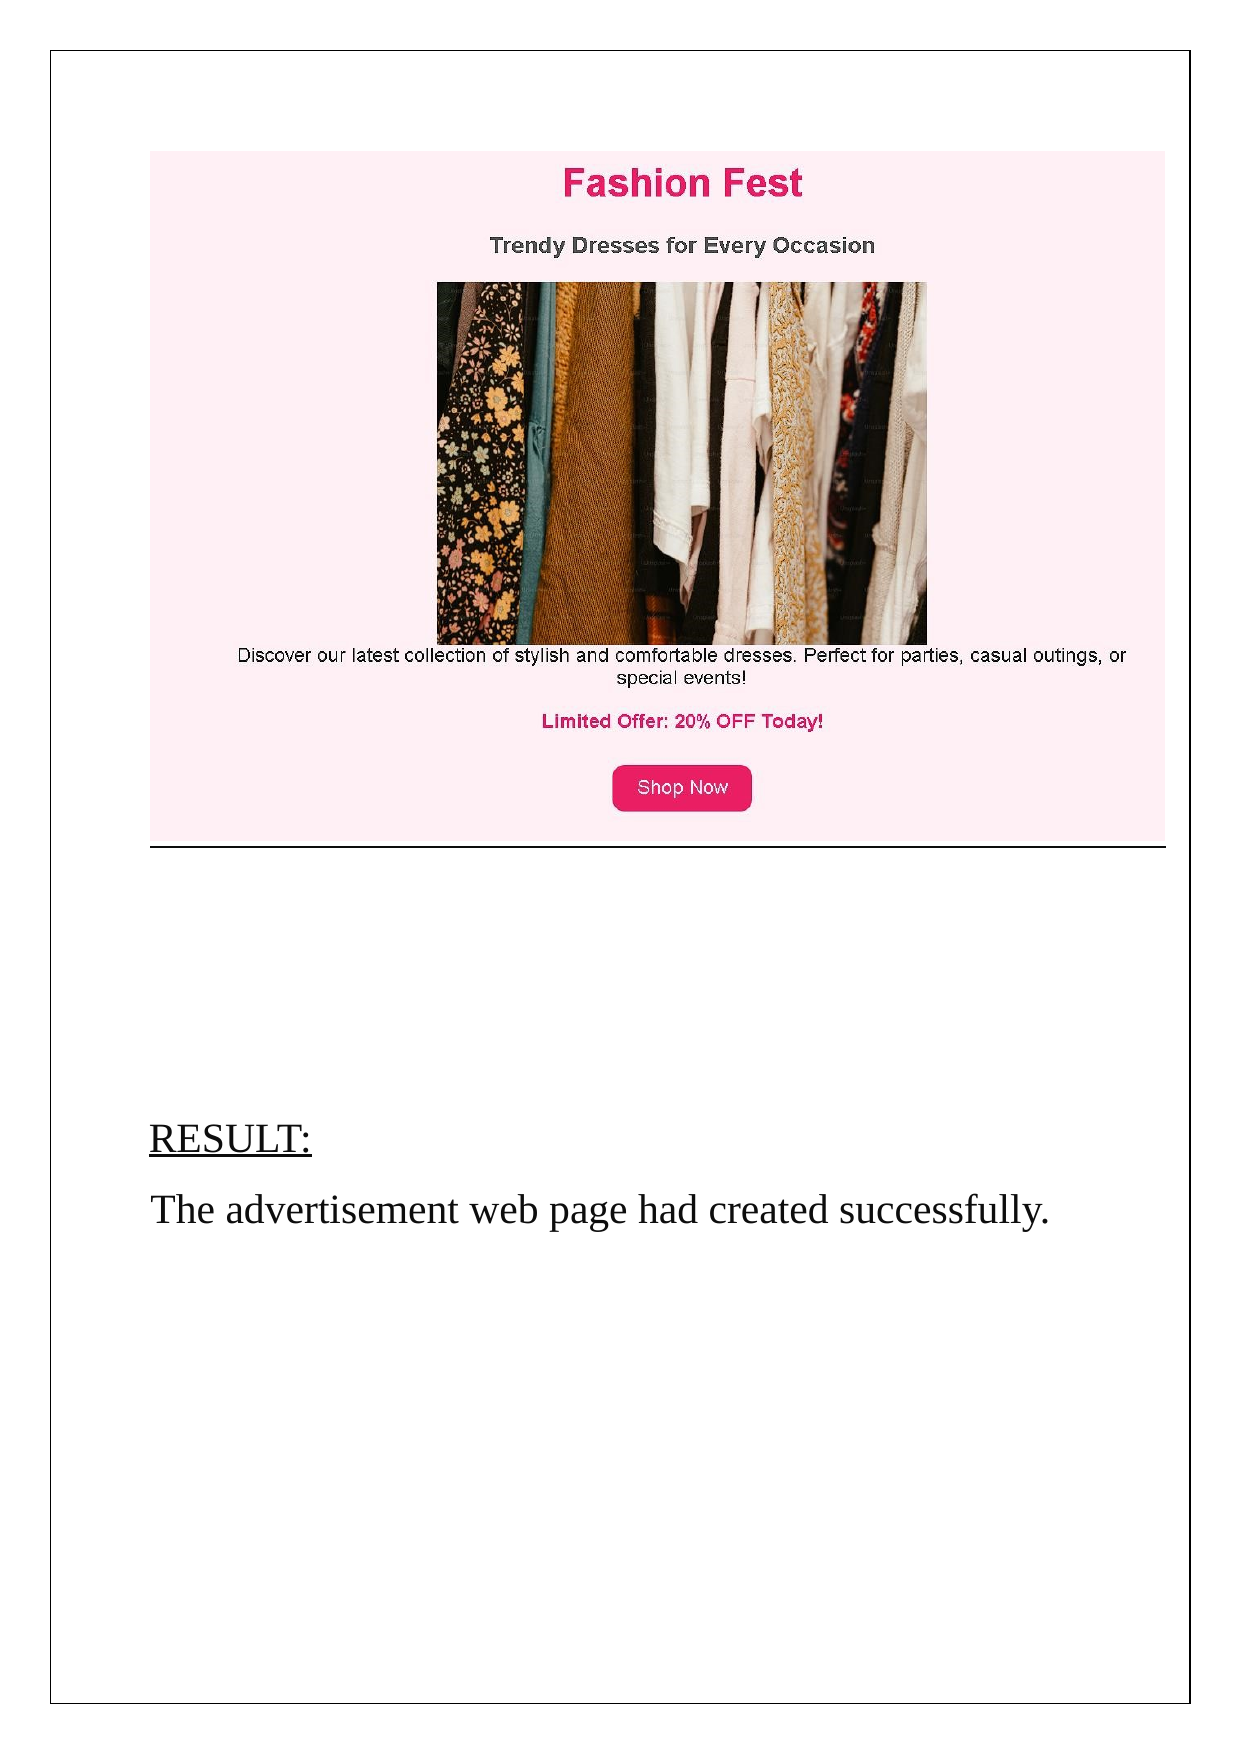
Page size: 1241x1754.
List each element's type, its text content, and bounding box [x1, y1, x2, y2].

picture [150, 151, 1165, 841]
text RESULT: [148, 1113, 1181, 1161]
text The advertisement web page had created successfully. [150, 1184, 1181, 1232]
